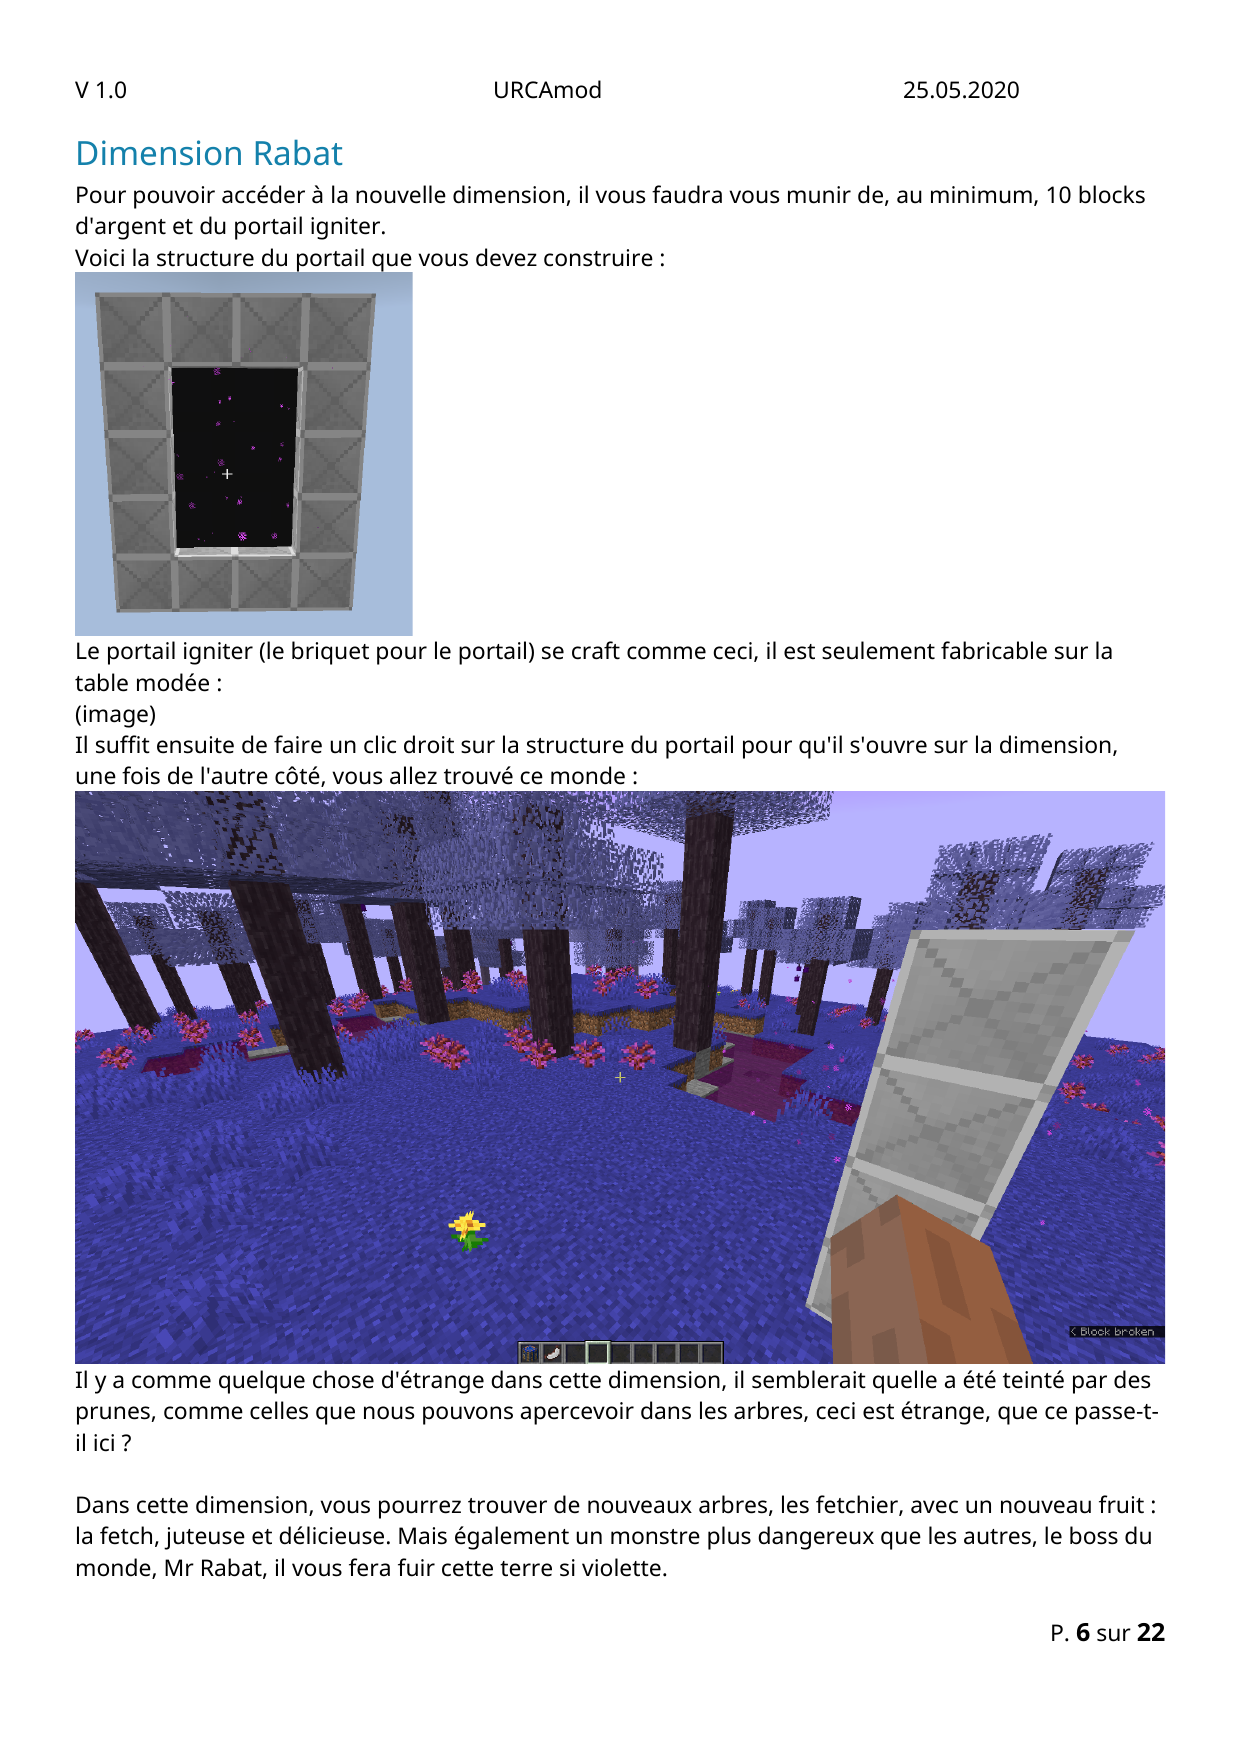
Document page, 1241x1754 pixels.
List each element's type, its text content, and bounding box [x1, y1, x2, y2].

text Le portail igniter (le briquet pour le portail) se craft comme ceci, il est seulement fabricable sur la table modée : [75, 635, 1165, 698]
text Il suffit ensuite de faire un clic droit sur la structure du portail pour qu'il s'ouvre sur la dimension, une fois de l'autre côté, vous allez trouvé ce monde : [75, 729, 1165, 791]
picture [75, 272, 413, 636]
text Voici la structure du portail que vous devez construire : [75, 241, 1165, 273]
picture [75, 791, 1166, 1364]
subtitle Dimension Rabat [75, 130, 1165, 175]
text Dans cette dimension, vous pourrez trouver de nouveaux arbres, les fetchier, avec un nouveau fruit : la fetch, juteuse et délicieuse. Mais également un monstre plus dangereux que les autres, le boss du monde, Mr Rabat, il vous fera fuir cette terre si violette. [75, 1489, 1165, 1583]
text Pour pouvoir accéder à la nouvelle dimension, il vous faudra vous munir de, au minimum, 10 blocks d'argent et du portail igniter. [75, 179, 1165, 241]
text (image) [75, 698, 1165, 729]
text Il y a comme quelque chose d'étrange dans cette dimension, il semblerait quelle a été teinté par des prunes, comme celles que nous pouvons apercevoir dans les arbres, ceci est étrange, que ce passe-t-il ici ? [75, 1364, 1165, 1458]
